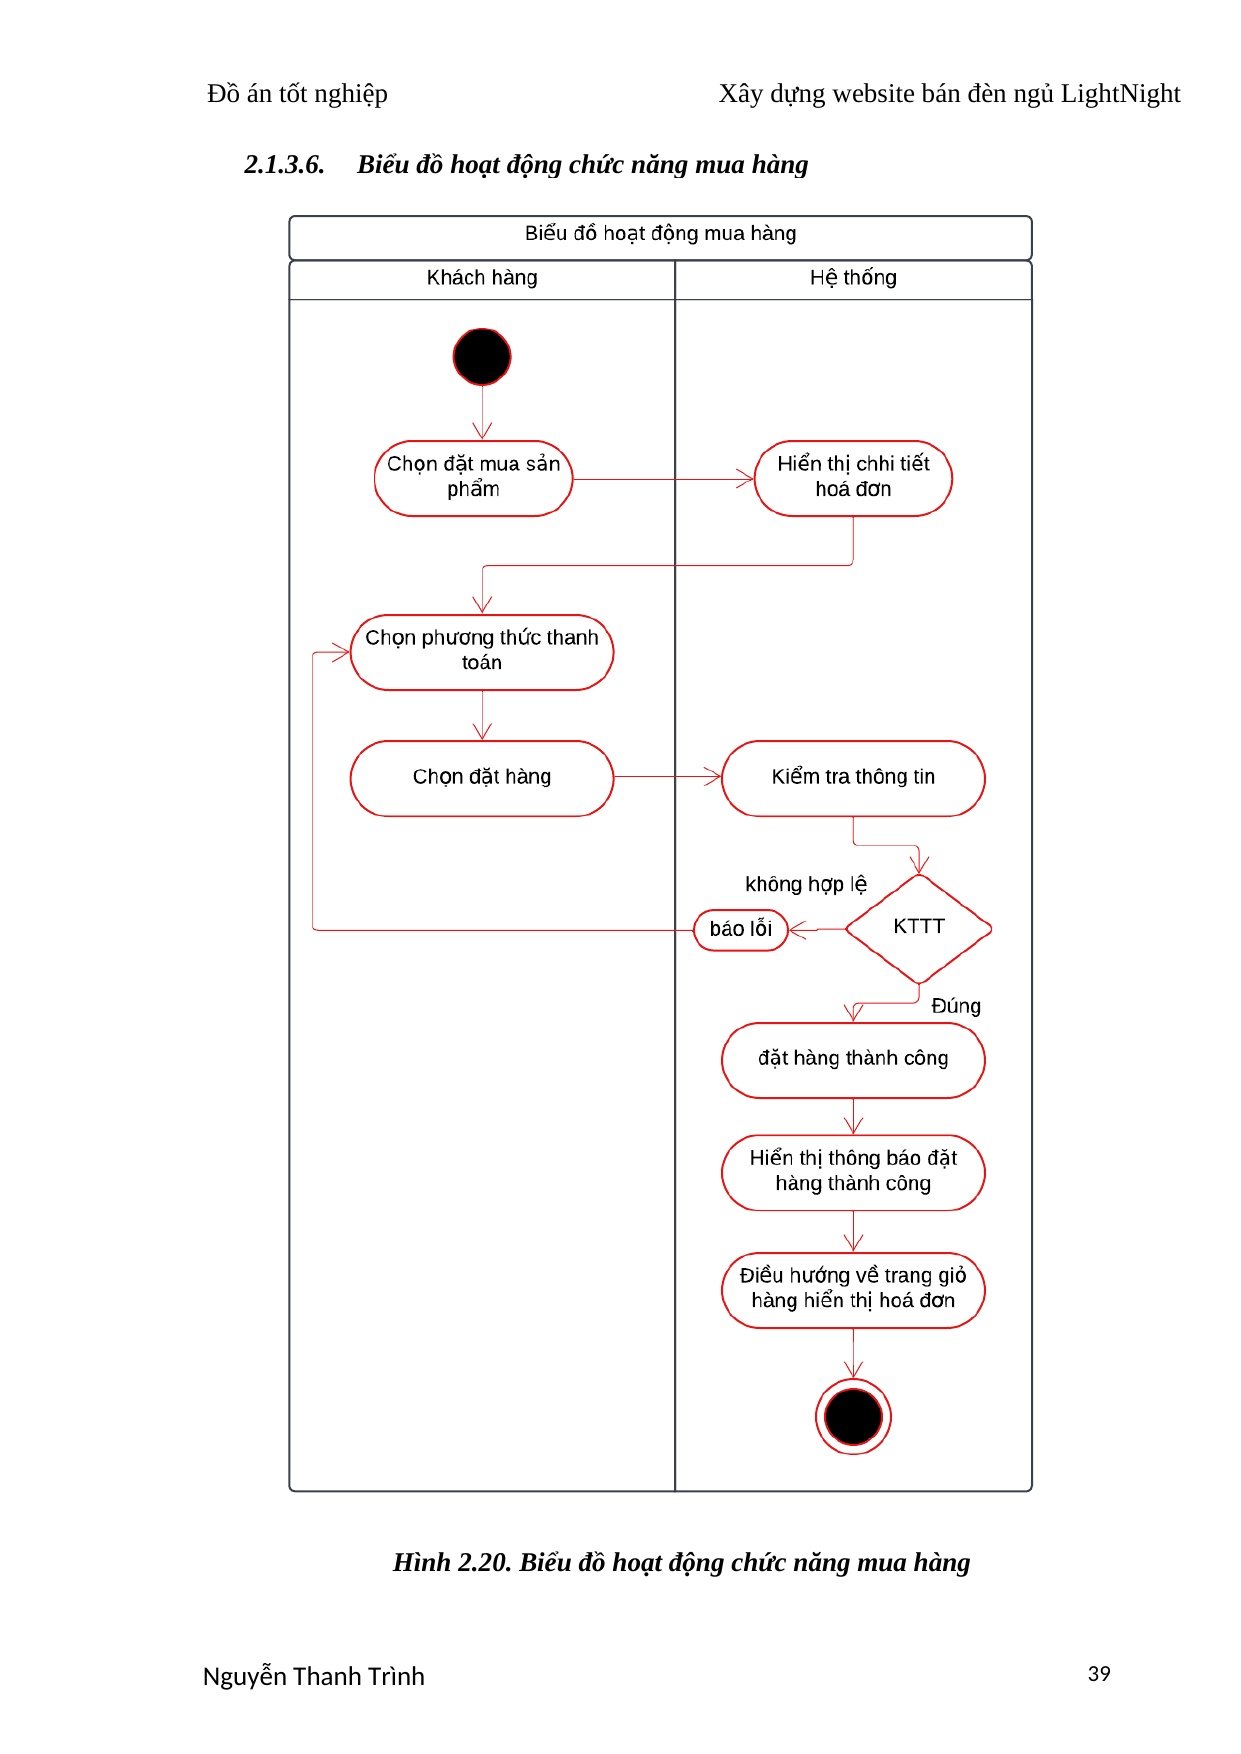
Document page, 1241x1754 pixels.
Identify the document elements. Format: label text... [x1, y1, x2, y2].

picture [252, 178, 1069, 1529]
subtitle Biểu đồ hoạt động chức năng mua hàng [244, 148, 1122, 179]
text Hình 2.20. Biểu đồ hoạt động chức năng mua hàng [244, 1546, 1122, 1577]
